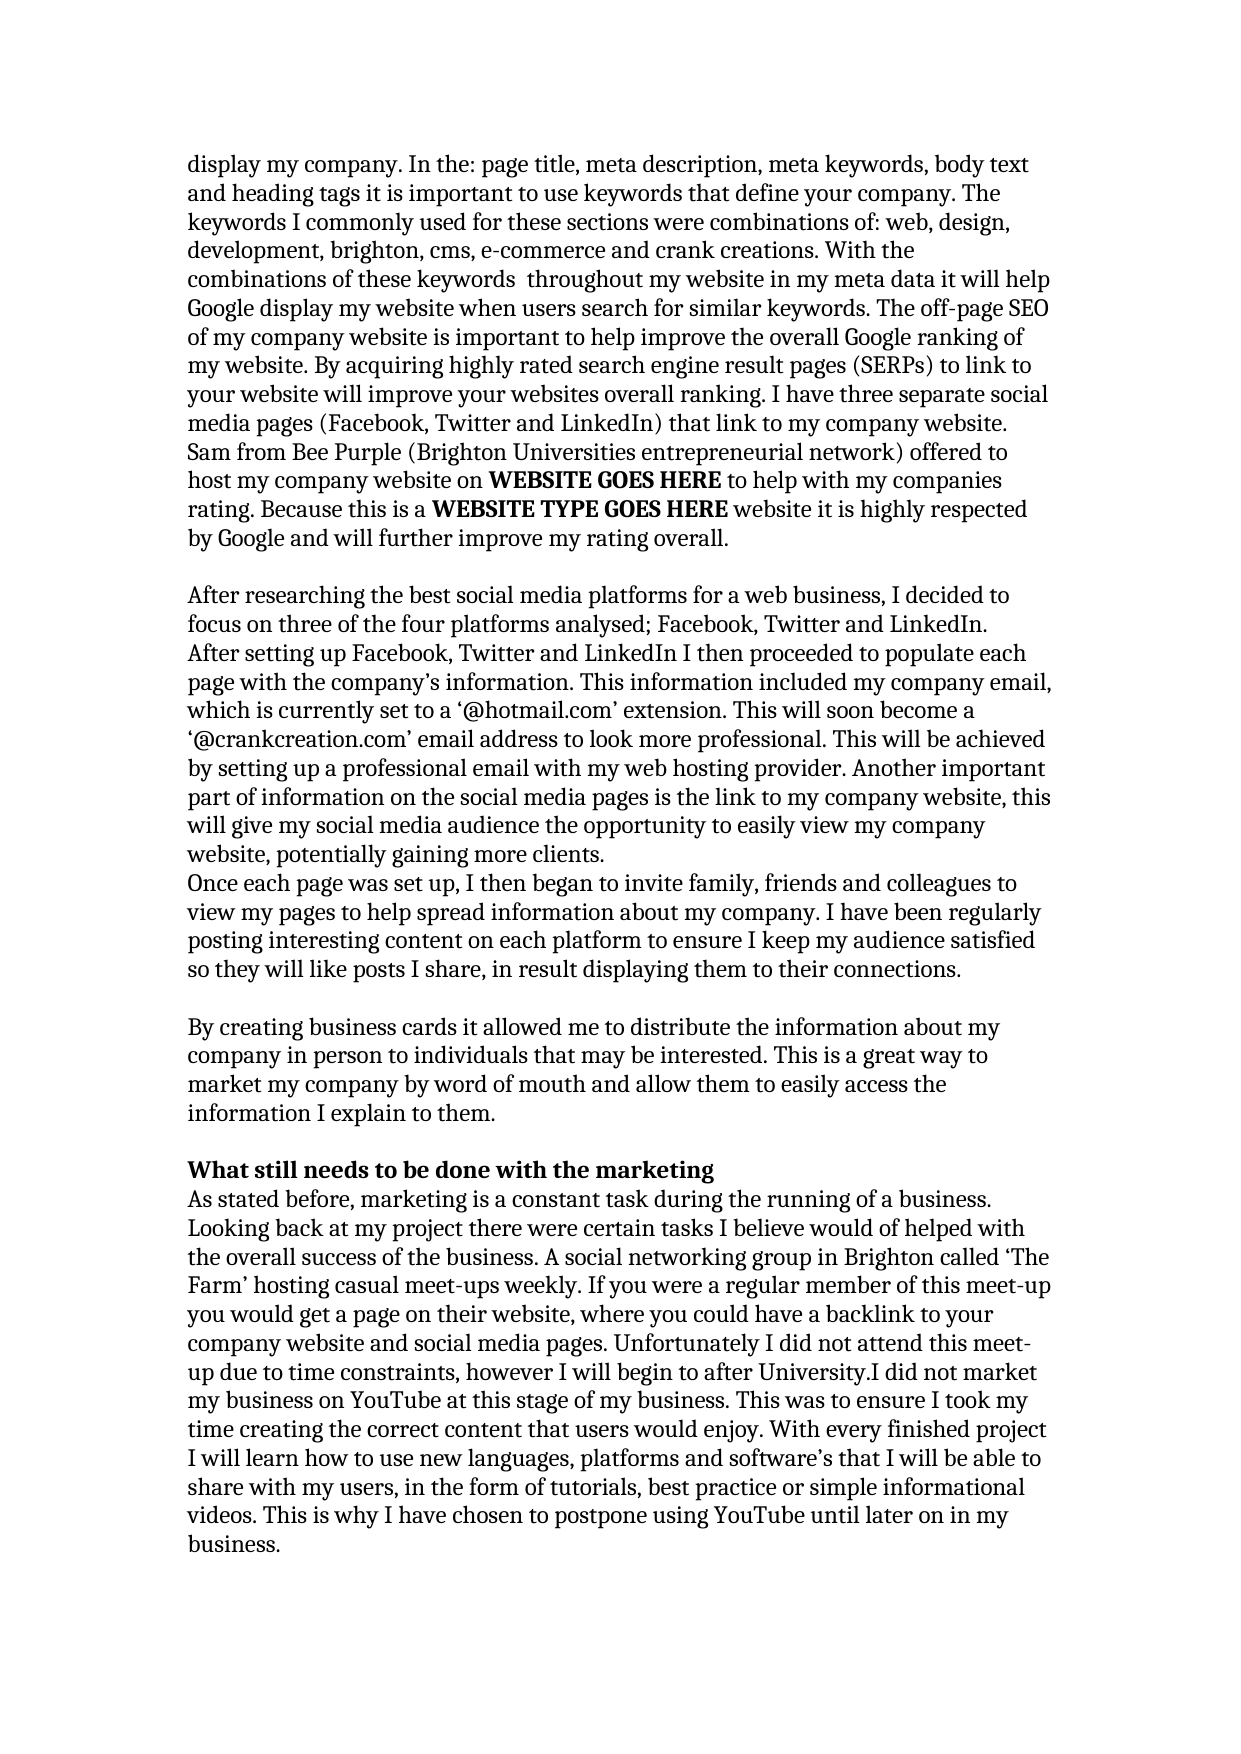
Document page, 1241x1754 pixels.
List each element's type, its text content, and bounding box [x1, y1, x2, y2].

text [187, 150, 1053, 552]
text After researching the best social media platforms for a web business, I decided to focus on three of the four platforms analysed; Facebook, Twitter and LinkedIn. [187, 581, 1053, 639]
text After setting up Facebook, Twitter and LinkedIn I then proceeded to populate each page with the company’s information. This information included my company email, which is currently set to a ‘@hotmail.com’ extension. This will soon become a ‘@crankcreation.com’ email address to look more professional. This will be achieved by setting up a professional email with my web hosting provider. Another important part of information on the social media pages is the link to my company website, this will give my social media audience the opportunity to easily view my company website, potentially gaining more clients. Once each page was set up, I then began to invite family, friends and colleagues to view my pages to help spread information about my company. I have been regularly posting interesting content on each platform to ensure I keep my audience satisfied so they will like posts I share, in result displaying them to their connections. [187, 639, 1053, 984]
text By creating business cards it allowed me to distribute the information about my company in person to individuals that may be interested. This is a great way to market my company by word of mouth and allow them to easily access the information I explain to them. [187, 1012, 1053, 1127]
text As stated before, marketing is a constant task during the running of a business. Looking back at my project there were certain tasks I believe would of helped with the overall success of the business. A social networking group in Brighton called ‘The Farm’ hosting casual meet-ups weekly. If you were a regular member of this meet-up you would get a page on their website, where you could have a backlink to your company website and social media pages. Unfortunately I did not attend this meet-up due to time constraints, however I will begin to after University.I did not market my business on YouTube at this stage of my business. This was to ensure I took my time creating the correct content that users would enjoy. With every finished project I will learn how to use new languages, platforms and software’s that I will be able to share with my users, in the form of tutorials, best practice or simple informational videos. This is why I have chosen to postpone using YouTube until later on in my business. [187, 1185, 1053, 1559]
text What still needs to be done with the marketing [187, 1156, 1053, 1185]
